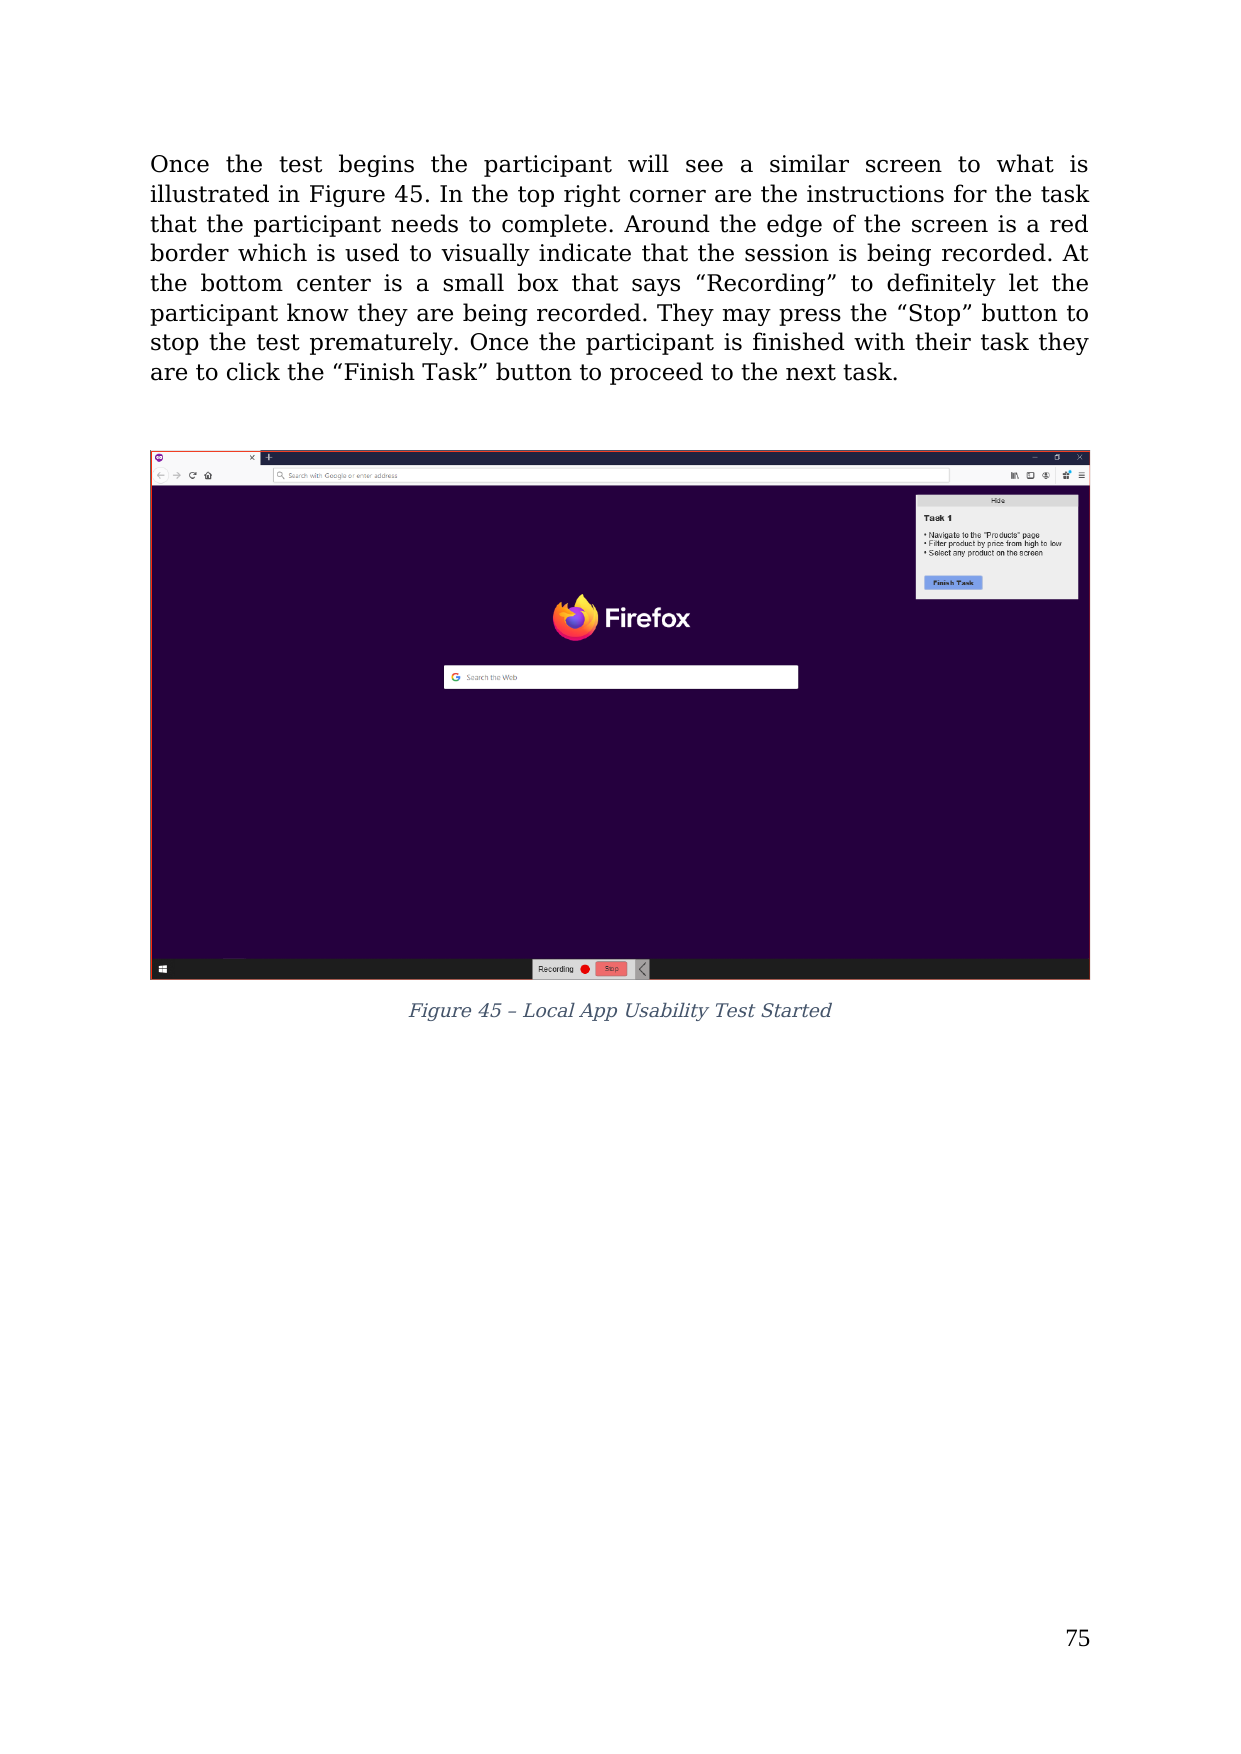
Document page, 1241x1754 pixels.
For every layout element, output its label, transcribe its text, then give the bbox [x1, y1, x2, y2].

text Figure 45 – Local App Usability Test Started [150, 999, 1090, 1021]
text Once the test begins the participant will see a similar screen to what is illustrated in Figure 44. In the top right corner are the instructions for the task that the participant needs to complete. Around the edge of the screen is a red border which is used to visually indicate that the session is being recorded. At the bottom center is a small box that says “Recording” to definitely let the participant know they are being recorded. They may press the “Stop” button to stop the test prematurely. Once the participant is finished with their task they are to click the “Finish Task” button to proceed to the next task. [150, 150, 1090, 385]
picture [150, 450, 1091, 980]
